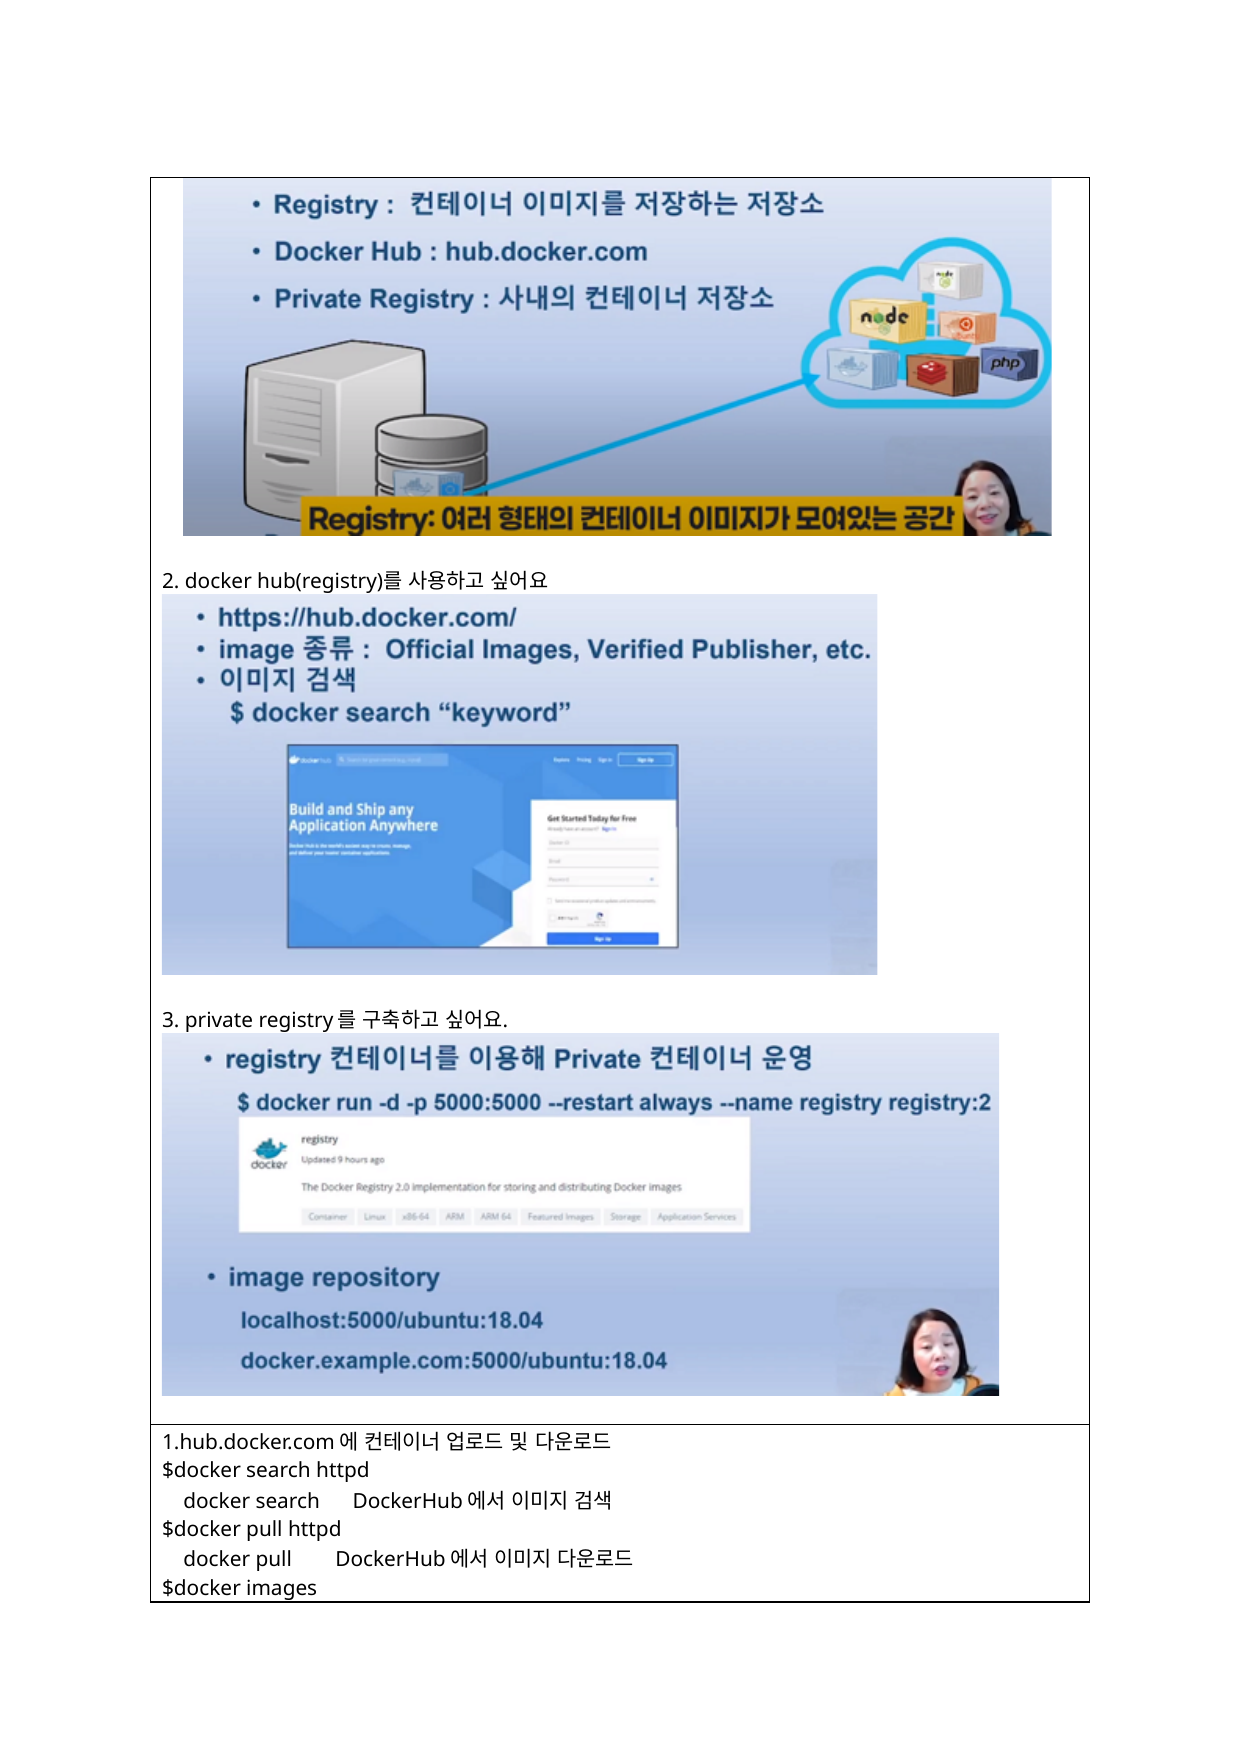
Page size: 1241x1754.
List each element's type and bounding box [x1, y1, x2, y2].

picture [161, 594, 878, 975]
picture [161, 1033, 1000, 1396]
table_cell [151, 1425, 1089, 1601]
picture [183, 178, 1052, 536]
table_header [151, 178, 1089, 1424]
